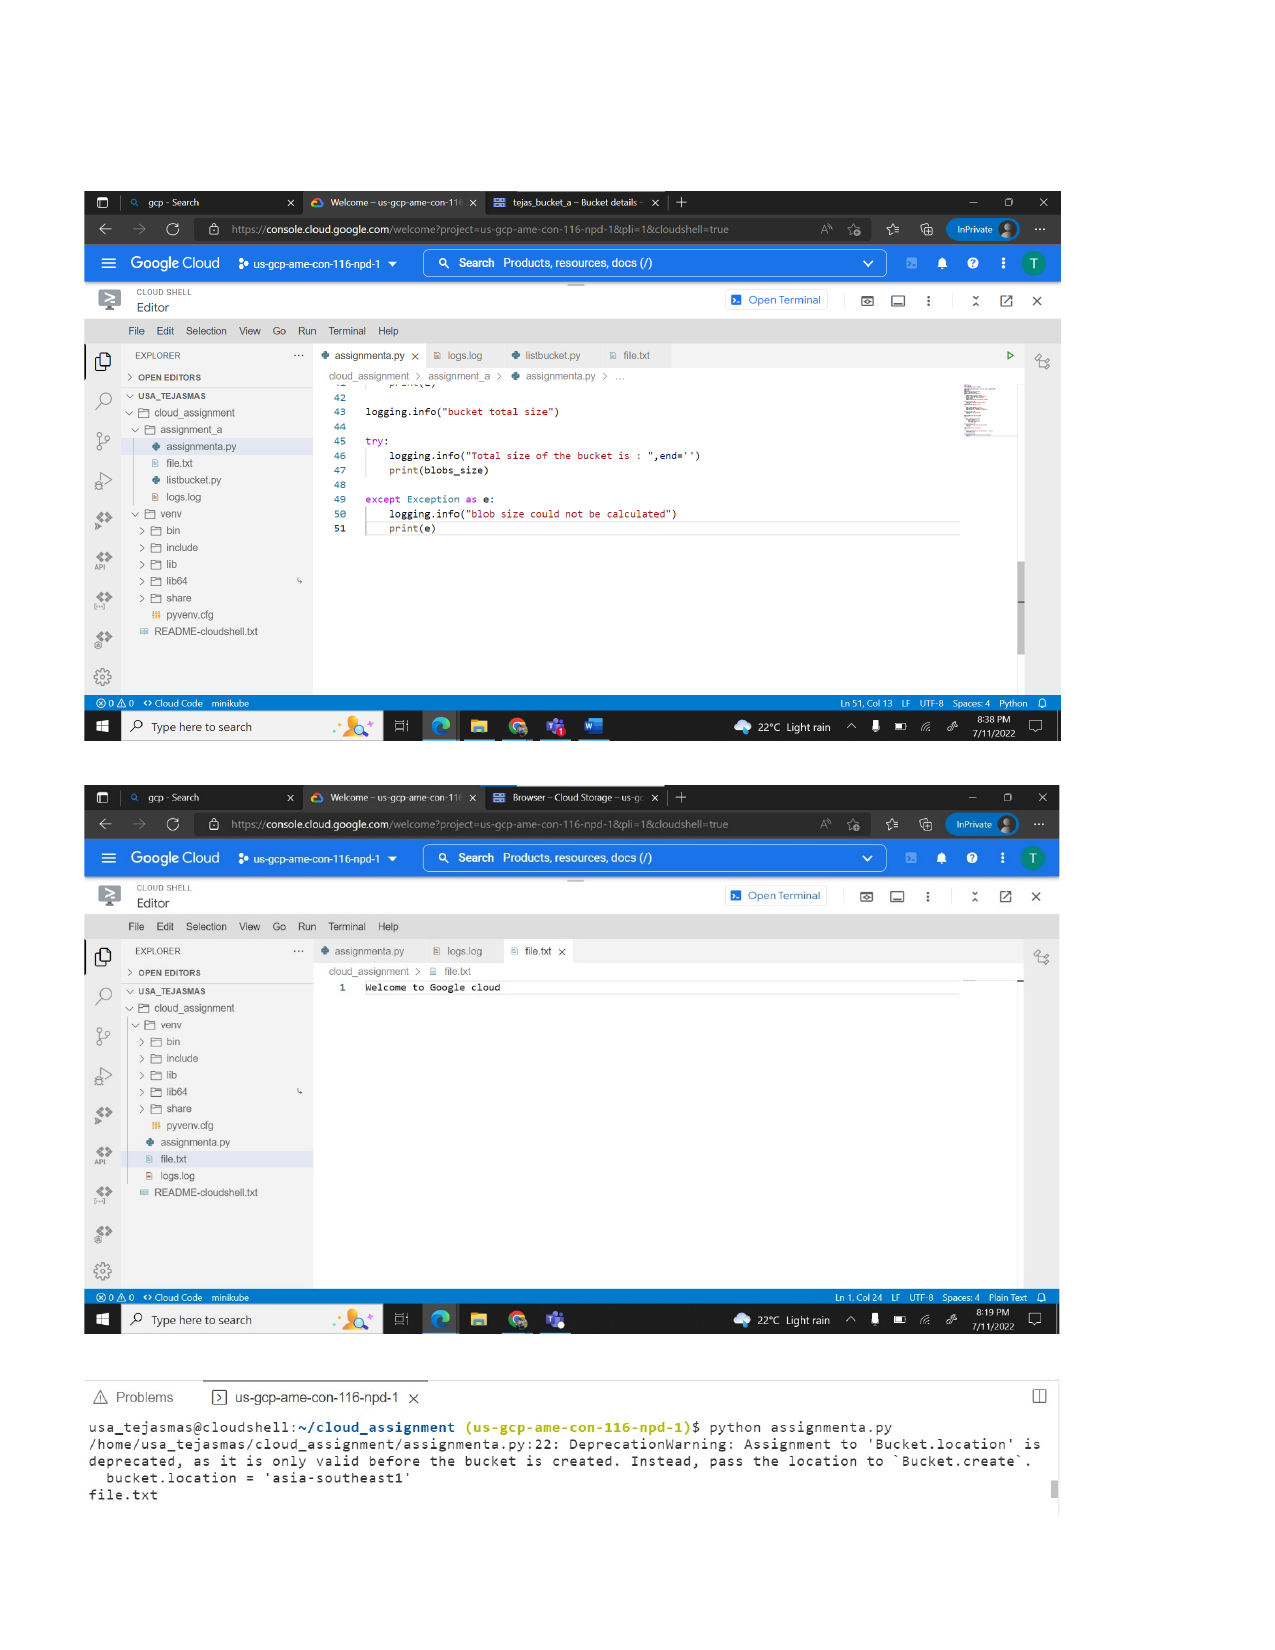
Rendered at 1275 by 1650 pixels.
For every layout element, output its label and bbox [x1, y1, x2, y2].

picture [84, 191, 1061, 741]
picture [84, 1378, 1060, 1516]
picture [84, 785, 1060, 1334]
